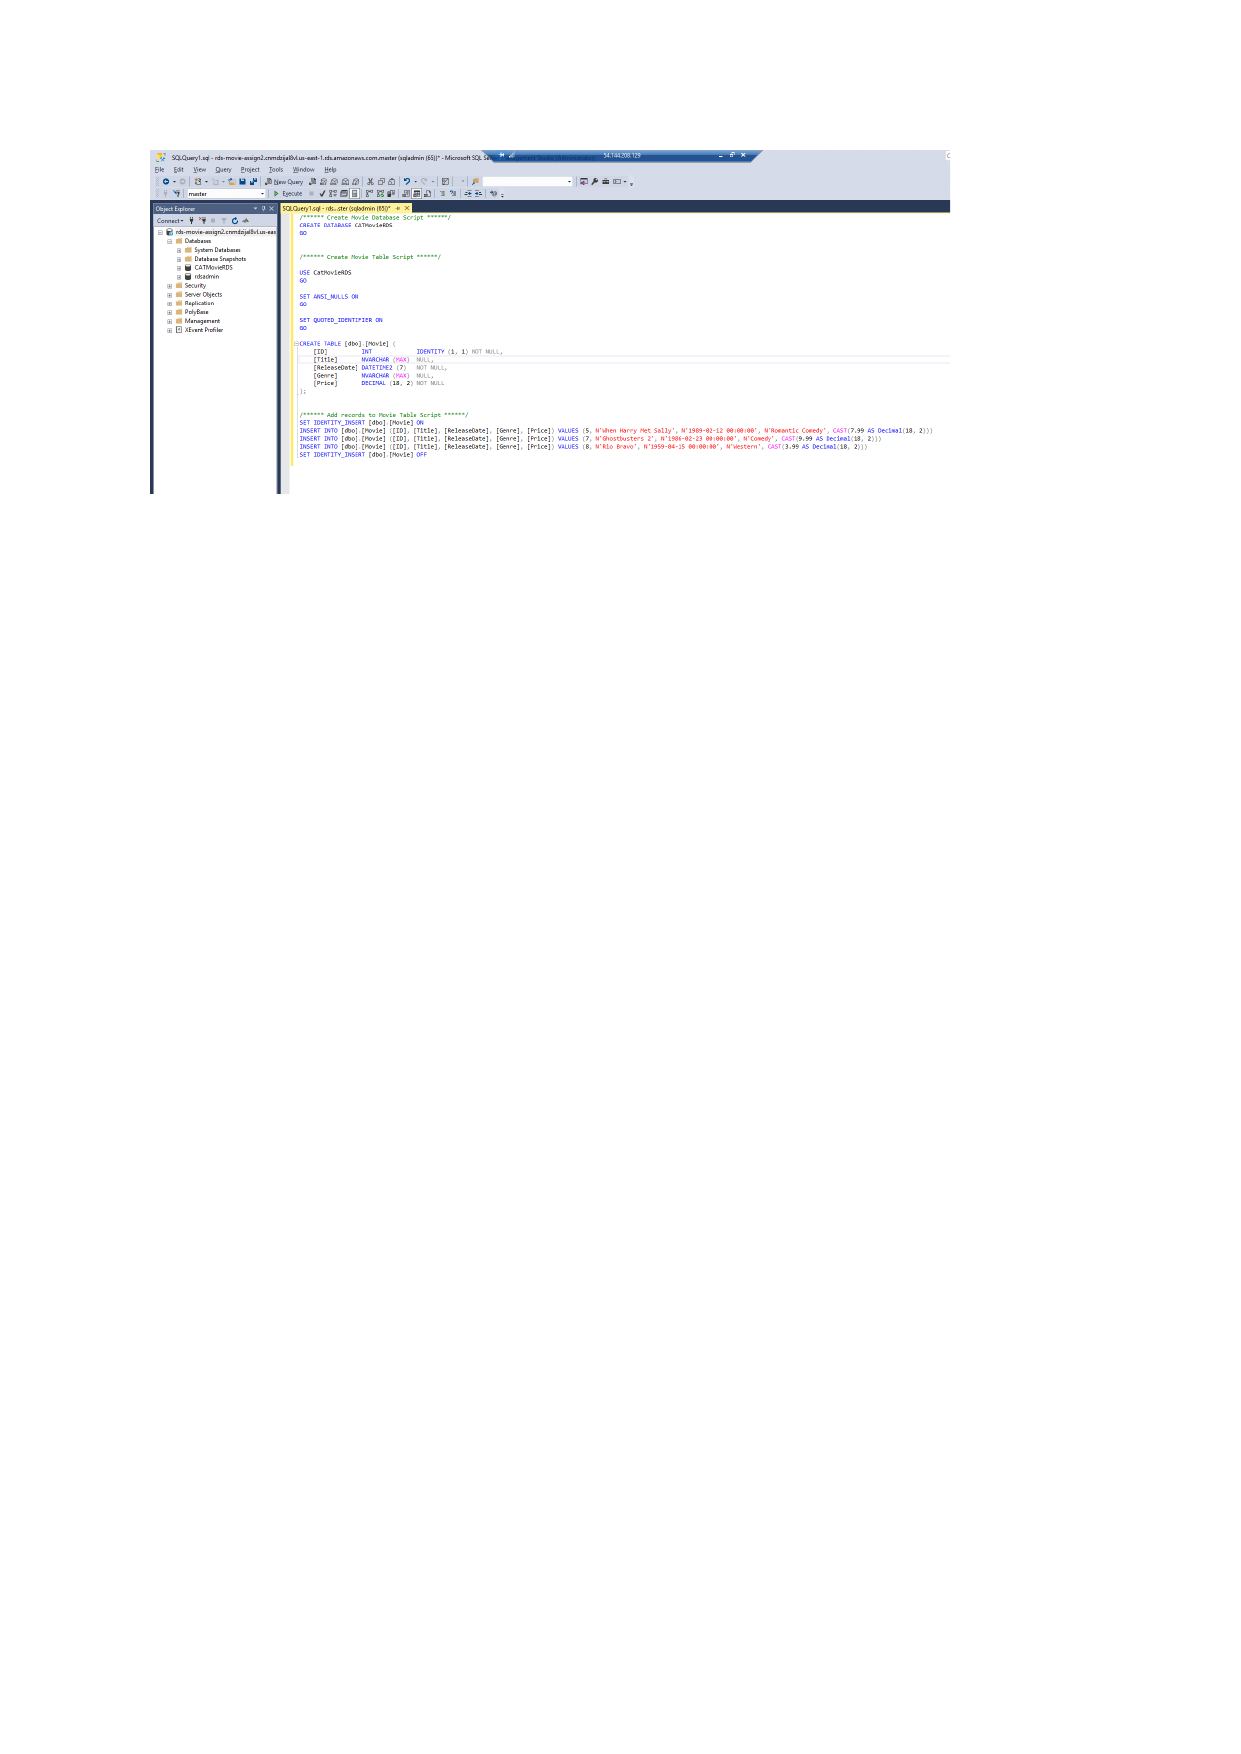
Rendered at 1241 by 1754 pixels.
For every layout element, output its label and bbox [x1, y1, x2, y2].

picture [150, 150, 951, 494]
